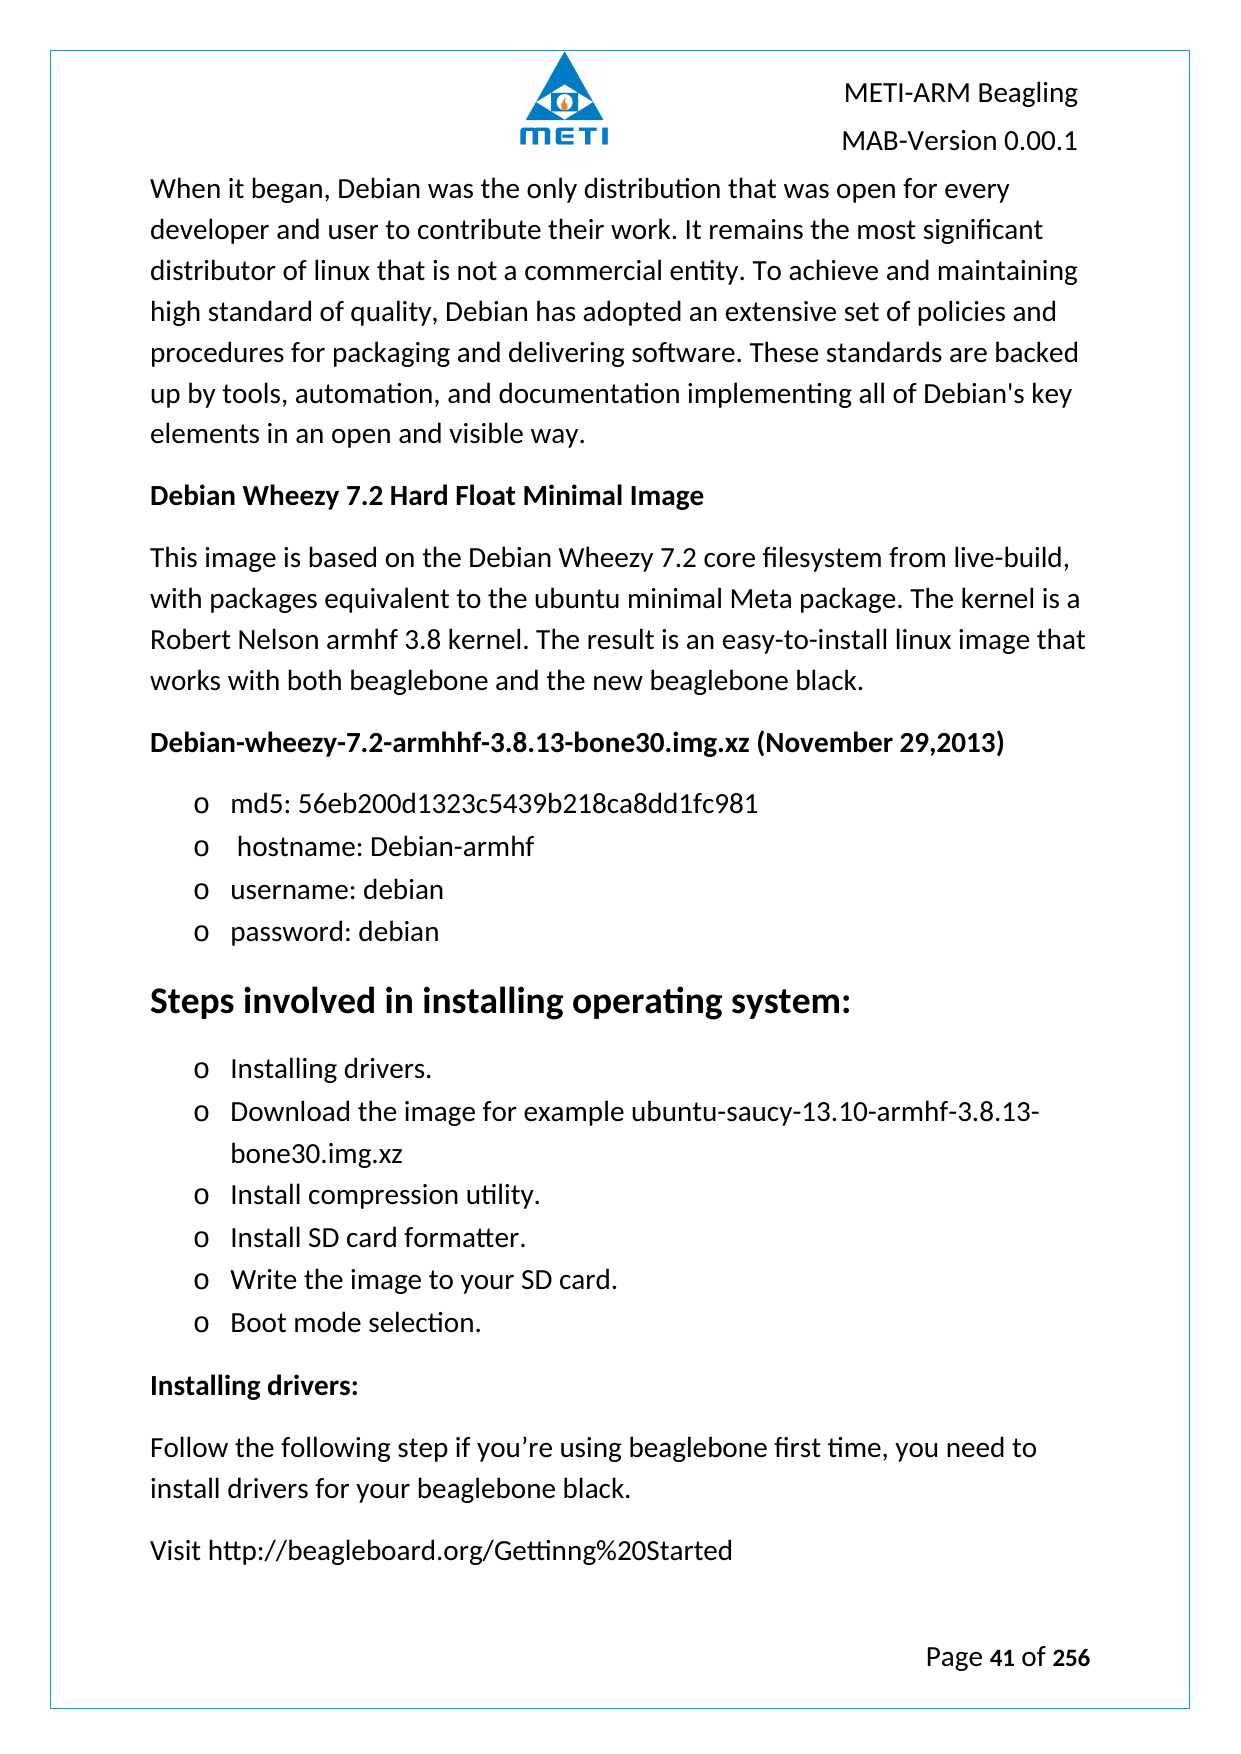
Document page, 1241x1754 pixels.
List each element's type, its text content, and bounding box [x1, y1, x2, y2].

text When it began, Debian was the only distribution that was open for every developer and user to contribute their work. It remains the most significant distributor of linux that is not a commercial entity. To achieve and maintaining high standard of quality, Debian has adopted an extensive set of policies and procedures for packaging and delivering software. These standards are backed up by tools, automation, and documentation implementing all of Debian's key elements in an open and visible way. [150, 170, 1090, 451]
list password: debian [193, 913, 1090, 950]
text This image is based on the Debian Wheezy 7.2 core filesystem from live-build, with packages equivalent to the ubuntu minimal Meta package. The kernel is a Robert Nelson armhf 3.8 kernel. The result is an easy-to-install linux image that works with both beaglebone and the new beaglebone black. [150, 539, 1090, 698]
list Write the image to your SD card. [193, 1261, 1090, 1298]
list md5: 56eb200d1323c5439b218ca8dd1fc981 [193, 786, 1090, 823]
list Install SD card formatter. [193, 1219, 1090, 1256]
list Install compression utility. [193, 1176, 1090, 1213]
list Installing drivers. [193, 1050, 1090, 1087]
list hostname: Debian-armhf [193, 828, 1090, 865]
text Debian-wheezy-7.2-armhhf-3.8.13-bone30.img.xz (November 29,2013) [150, 724, 1090, 759]
text Debian Wheezy 7.2 Hard Float Minimal Image [150, 477, 1090, 513]
list Download the image for example ubuntu-saucy-13.10-armhf-3.8.13-bone30.img.xz [193, 1093, 1090, 1171]
text Installing drivers: [150, 1367, 1090, 1403]
picture [519, 51, 609, 146]
list username: debian [193, 871, 1090, 908]
text Steps involved in installing operating system: [150, 977, 1090, 1023]
list Boot mode selection. [193, 1304, 1090, 1341]
text Follow the following step if you’re using beaglebone first time, you need to install drivers for your beaglebone black. [150, 1429, 1090, 1506]
text Visit http://beagleboard.org/Gettinng%20Started [150, 1532, 1090, 1568]
